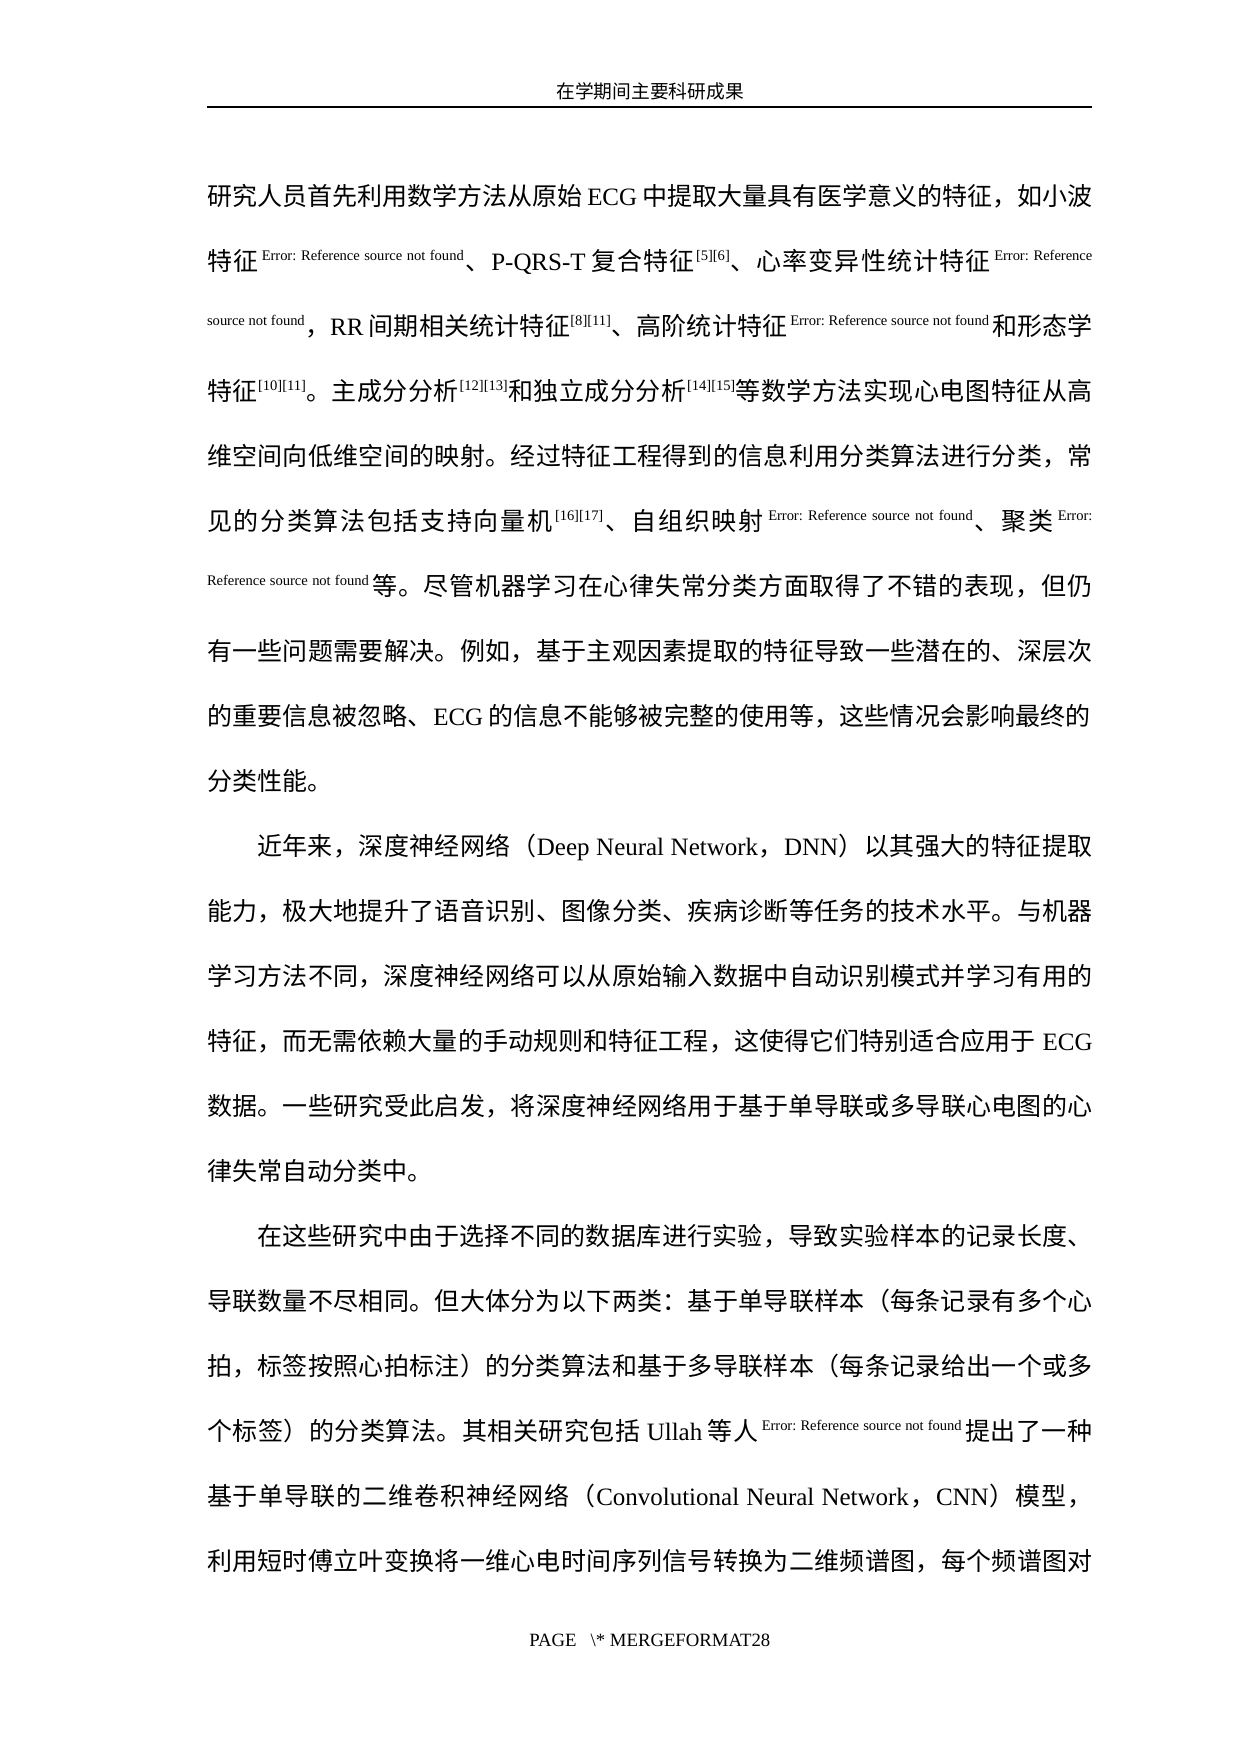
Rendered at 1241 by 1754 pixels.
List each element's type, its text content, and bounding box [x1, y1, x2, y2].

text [207, 162, 1092, 812]
text 近年来，深度神经网络（Deep Neural Network，DNN）以其强大的特征提取能力，极大地提升了语音识别、图像分类、疾病诊断等任务的技术水平。与机器学习方法不同，深度神经网络可以从原始输入数据中自动识别模式并学习有用的特征，而无需依赖大量的手动规则和特征工程，这使得它们特别适合应用于ECG数据。一些研究受此启发，将深度神经网络用于基于单导联或多导联心电图的心律失常自动分类中。 [207, 812, 1092, 1202]
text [207, 1202, 1092, 1592]
